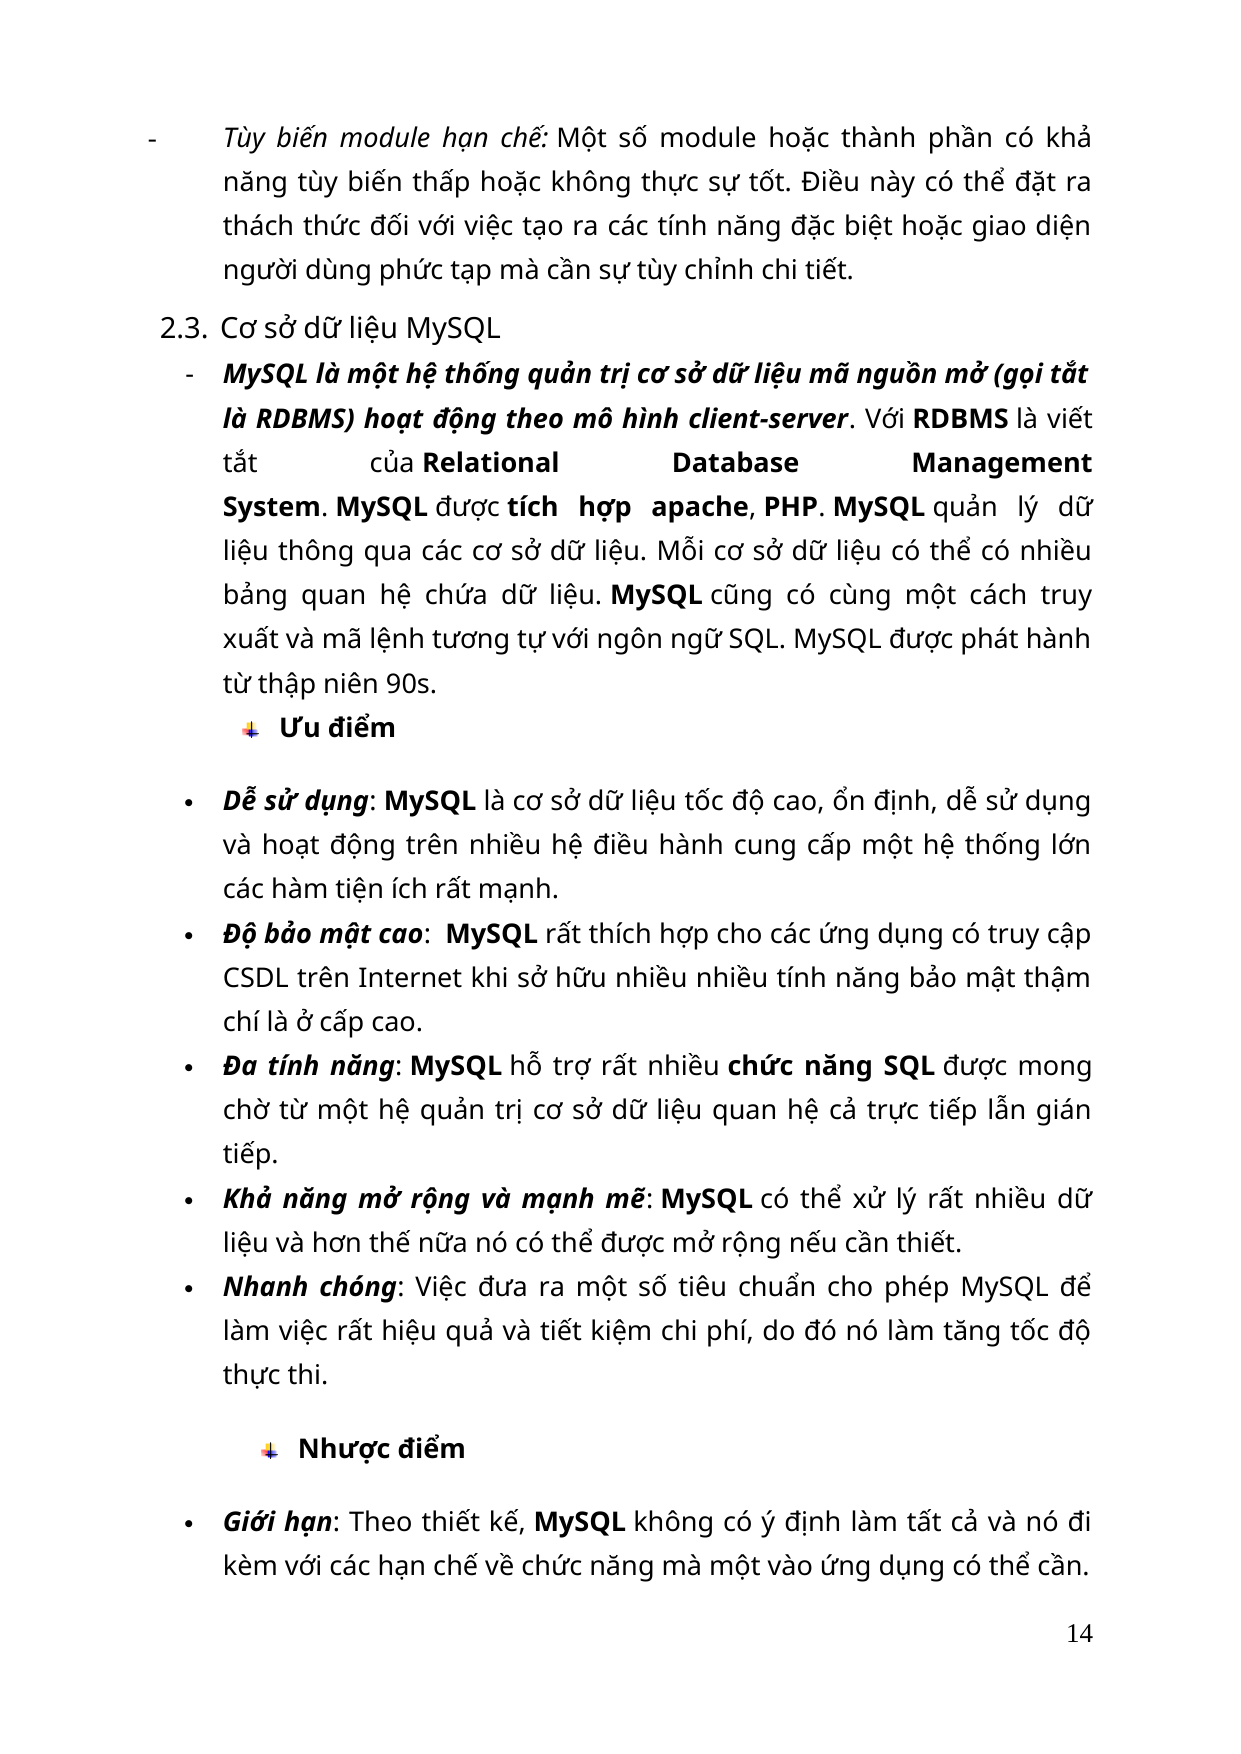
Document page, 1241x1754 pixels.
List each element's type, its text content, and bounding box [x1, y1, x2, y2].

list Dễ sử dụng: MySQL là cơ sở dữ liệu tốc độ cao, ổn định, dễ sử dụng và hoạt động trên nhiều hệ điều hành cung cấp một hệ thống lớn các hàm tiện ích rất mạnh. [185, 782, 1093, 907]
list Khả năng mở rộng và mạnh mẽ: MySQL có thể xử lý rất nhiều dữ liệu và hơn thế nữa nó có thể được mở rộng nếu cần thiết. [185, 1179, 1093, 1260]
list Nhanh chóng: Việc đưa ra một số tiêu chuẩn cho phép MySQL để làm việc rất hiệu quả và tiết kiệm chi phí, do đó nó làm tăng tốc độ thực thi. [185, 1267, 1093, 1393]
list Giới hạn: Theo thiết kế, MySQL không có ý định làm tất cả và nó đi kèm với các hạn chế về chức năng mà một vào ứng dụng có thể cần. [185, 1502, 1093, 1583]
list Ưu điểm [241, 708, 1093, 745]
list Nhược điểm [260, 1429, 1093, 1466]
list MySQL là một hệ thống quản trị cơ sở dữ liệu mã nguồn mở (gọi tắt là RDBMS) hoạt động theo mô hình client-server. Với RDBMS là viết tắt của Relational Database Management System. MySQL được tích hợp apache, PHP. MySQL quản lý dữ liệu thông qua các cơ sở dữ liệu. Mỗi cơ sở dữ liệu có thể có nhiều bảng quan hệ chứa dữ liệu. MySQL cũng có cùng một cách truy xuất và mã lệnh tương tự với ngôn ngữ SQL. MySQL được phát hành từ thập niên 90s. [185, 355, 1093, 701]
list Tùy biến module hạn chế: Một số module hoặc thành phần có khả năng tùy biến thấp hoặc không thực sự tốt. Điều này có thể đặt ra thách thức đối với việc tạo ra các tính năng đặc biệt hoặc giao diện người dùng phức tạp mà cần sự tùy chỉnh chi tiết. [148, 118, 1093, 287]
list Đa tính năng: MySQL hỗ trợ rất nhiều chức năng SQL được mong chờ từ một hệ quản trị cơ sở dữ liệu quan hệ cả trực tiếp lẫn gián tiếp. [185, 1047, 1093, 1172]
list Độ bảo mật cao: MySQL rất thích hợp cho các ứng dụng có truy cập CSDL trên Internet khi sở hữu nhiều nhiều tính năng bảo mật thậm chí là ở cấp cao. [185, 914, 1093, 1039]
picture [261, 1441, 278, 1459]
picture [242, 720, 259, 738]
subtitle Cơ sở dữ liệu MySQL [159, 307, 1093, 347]
